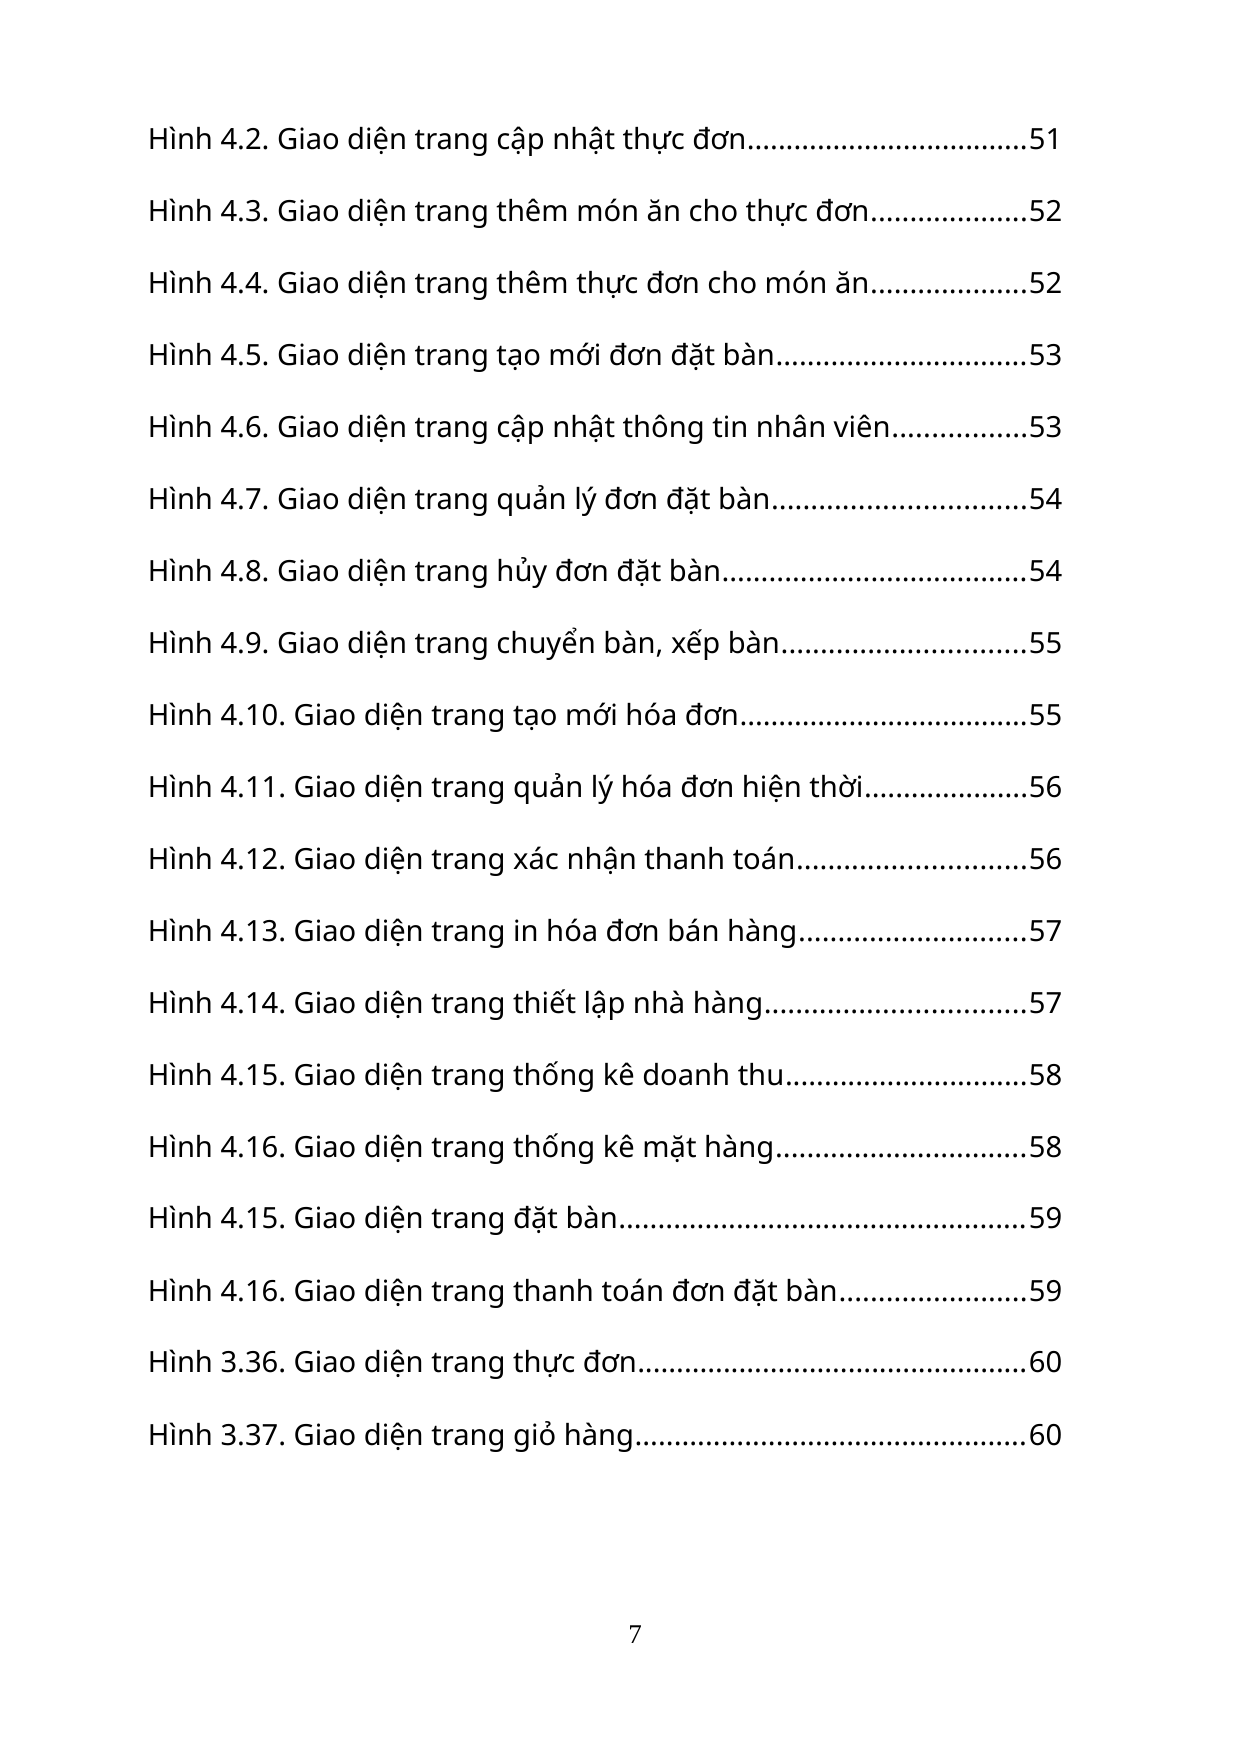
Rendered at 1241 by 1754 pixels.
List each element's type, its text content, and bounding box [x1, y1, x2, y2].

text Hình 4.12. Giao diện trang xác nhận thanh toán 56 [148, 838, 1122, 878]
text Hình 4.16. Giao diện trang thống kê mặt hàng 58 [148, 1126, 1122, 1166]
text Hình 4.5. Giao diện trang tạo mới đơn đặt bàn 53 [148, 334, 1122, 374]
text Hình 4.8. Giao diện trang hủy đơn đặt bàn 54 [148, 550, 1122, 590]
text Hình 3.36. Giao diện trang thực đơn 60 [148, 1342, 1122, 1381]
text Hình 4.7. Giao diện trang quản lý đơn đặt bàn 54 [148, 478, 1122, 518]
text Hình 4.16. Giao diện trang thanh toán đơn đặt bàn 59 [148, 1270, 1122, 1309]
text Hình 4.3. Giao diện trang thêm món ăn cho thực đơn 52 [148, 190, 1122, 230]
text Hình 4.15. Giao diện trang đặt bàn 59 [148, 1198, 1122, 1237]
text Hình 4.15. Giao diện trang thống kê doanh thu 58 [148, 1054, 1122, 1093]
text Hình 4.11. Giao diện trang quản lý hóa đơn hiện thời 56 [148, 766, 1122, 806]
text Hình 3.37. Giao diện trang giỏ hàng 60 [148, 1414, 1122, 1453]
text Hình 4.10. Giao diện trang tạo mới hóa đơn 55 [148, 694, 1122, 734]
text Hình 4.6. Giao diện trang cập nhật thông tin nhân viên 53 [148, 406, 1122, 446]
text Hình 4.9. Giao diện trang chuyển bàn, xếp bàn 55 [148, 622, 1122, 662]
text Hình 4.4. Giao diện trang thêm thực đơn cho món ăn 52 [148, 262, 1122, 302]
text Hình 4.13. Giao diện trang in hóa đơn bán hàng 57 [148, 910, 1122, 949]
text Hình 4.2. Giao diện trang cập nhật thực đơn 51 [148, 118, 1122, 158]
text Hình 4.14. Giao diện trang thiết lập nhà hàng 57 [148, 982, 1122, 1022]
